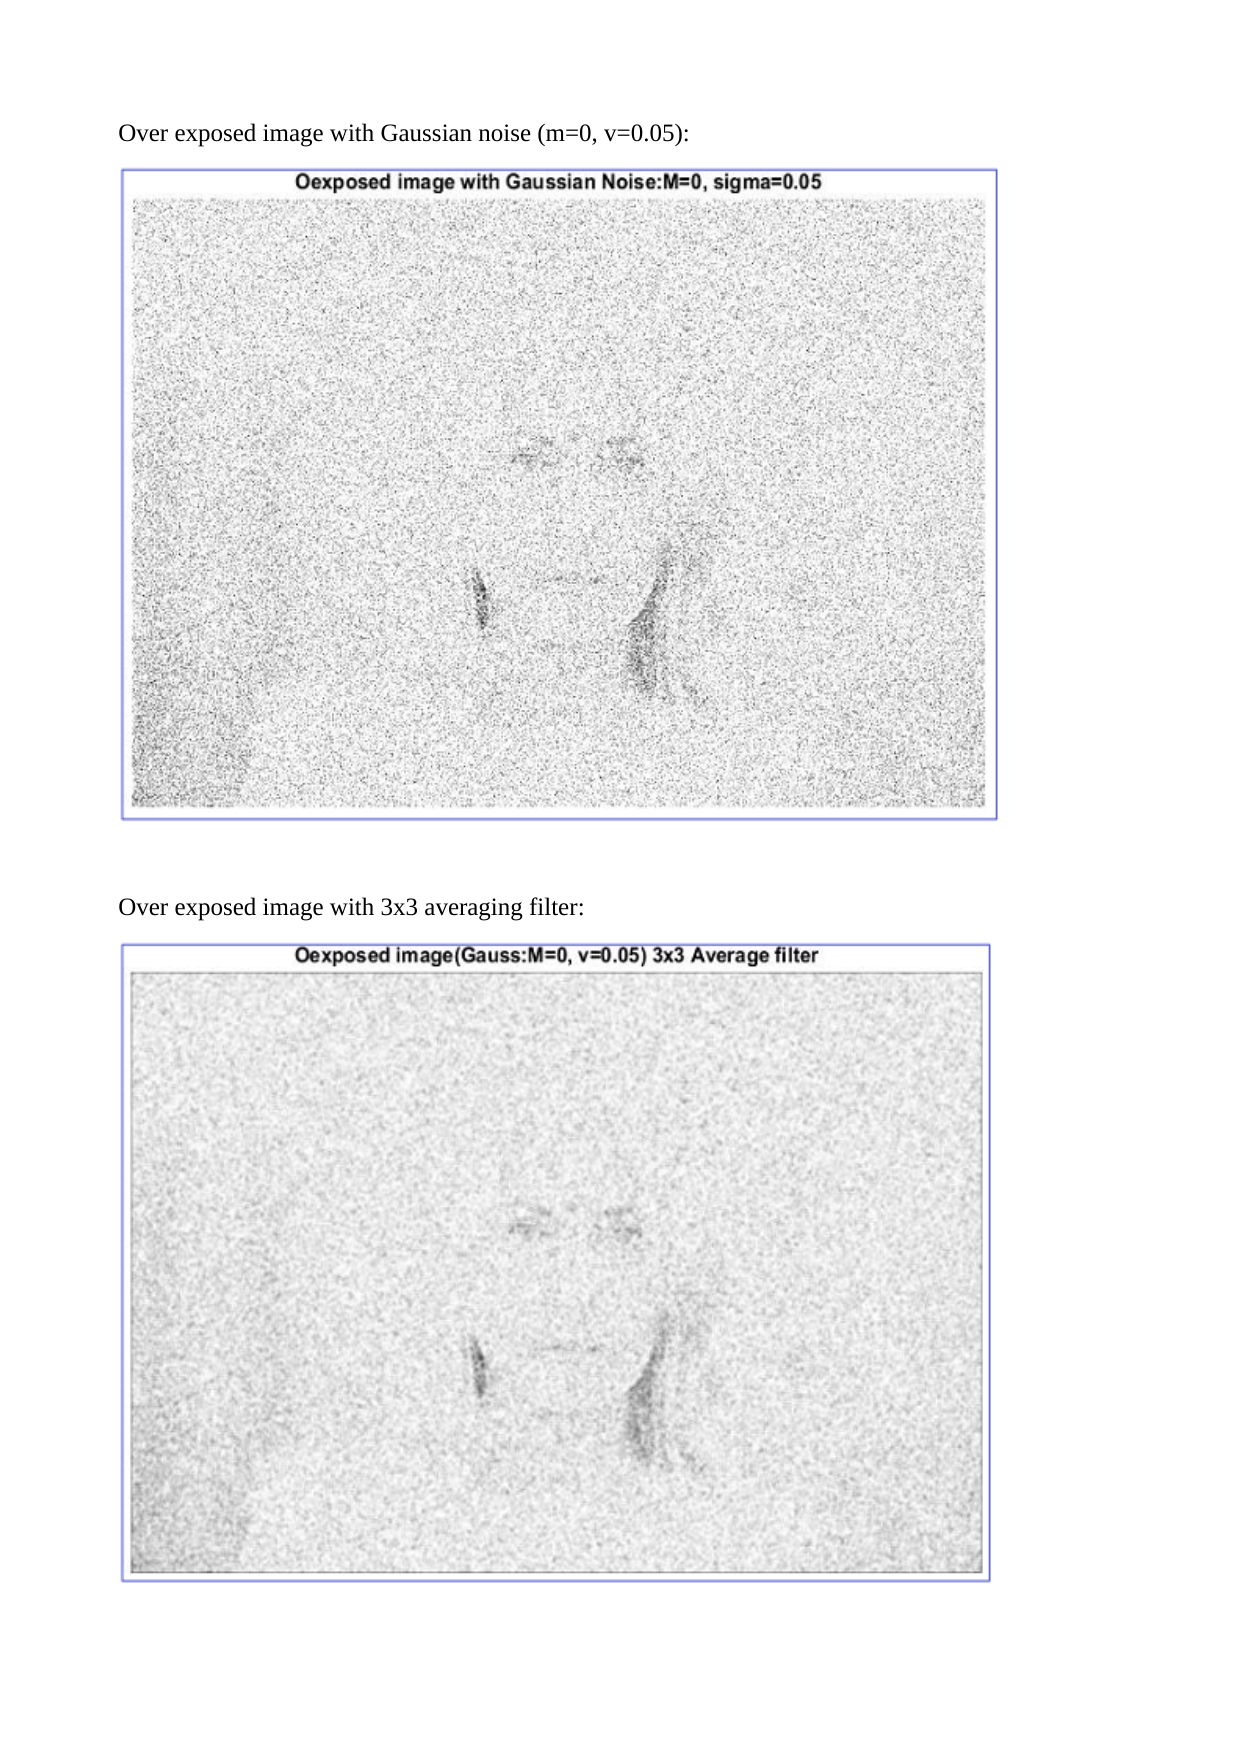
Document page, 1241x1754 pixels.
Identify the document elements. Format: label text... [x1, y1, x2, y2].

picture [118, 165, 1004, 826]
picture [118, 940, 997, 1589]
text Over exposed image with Gaussian noise (m=0, v=0.05): [118, 118, 1122, 147]
text Over exposed image with 3x3 averaging filter: [118, 892, 1122, 921]
